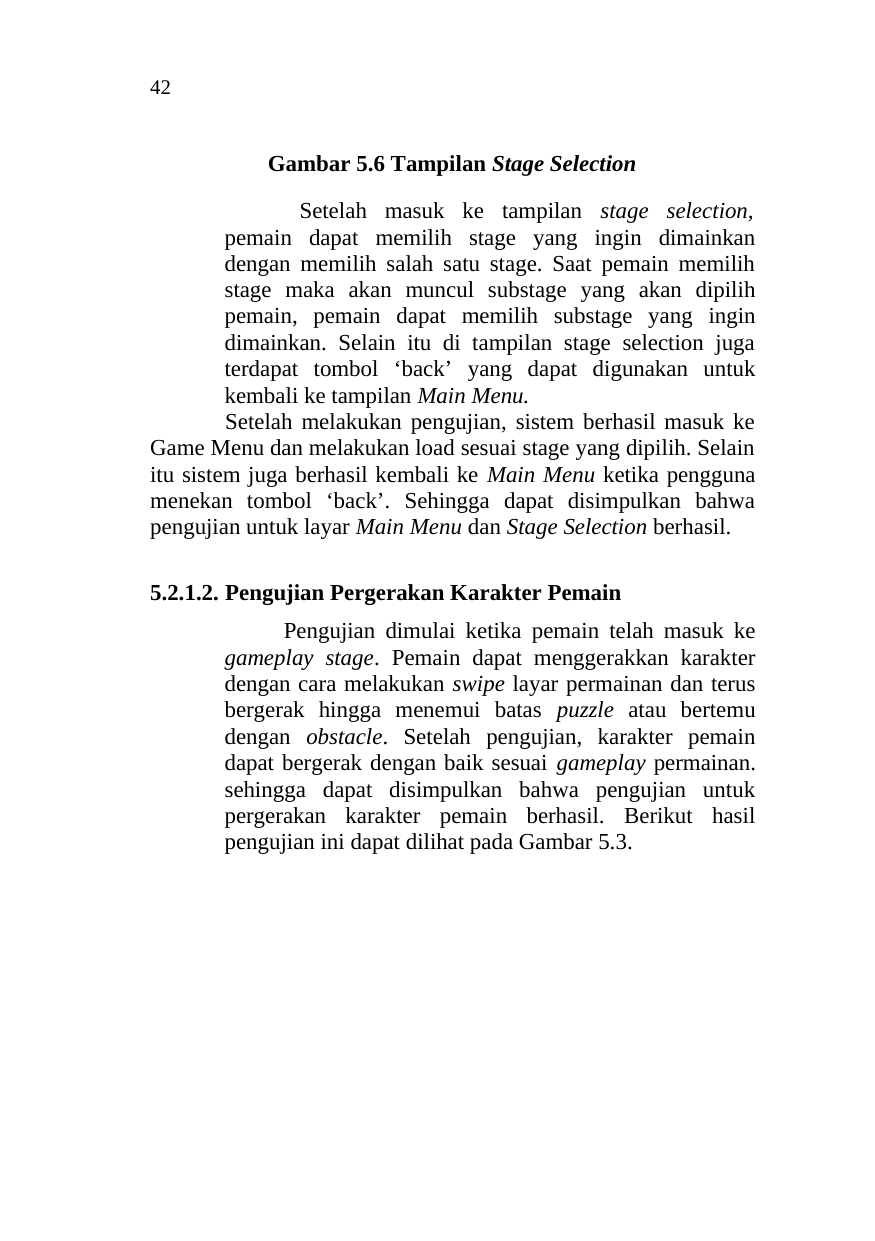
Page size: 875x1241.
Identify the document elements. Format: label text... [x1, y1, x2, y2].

text Setelah masuk ke tampilan stage selection, pemain dapat memilih stage yang ingin dimainkan dengan memilih salah satu stage. Saat pemain memilih stage maka akan muncul substage yang akan dipilih pemain, pemain dapat memilih substage yang ingin dimainkan. Selain itu di tampilan stage selection juga terdapat tombol ‘back’ yang dapat digunakan untuk kembali ke tampilan Main Menu. [224, 197, 756, 408]
text Pengujian dimulai ketika pemain telah masuk ke gameplay stage. Pemain dapat menggerakkan karakter dengan cara melakukan swipe layar permainan dan terus bergerak hingga menemui batas puzzle atau bertemu dengan obstacle. Setelah pengujian, karakter pemain dapat bergerak dengan baik sesuai gameplay permainan. sehingga dapat disimpulkan bahwa pengujian untuk pergerakan karakter pemain berhasil. Berikut hasil pengujian ini dapat dilihat pada Gambar 5.3. [224, 617, 756, 855]
text Setelah melakukan pengujian, sistem berhasil masuk ke Game Menu dan melakukan load sesuai stage yang dipilih. Selain itu sistem juga berhasil kembali ke Main Menu ketika pengguna menekan tombol ‘back’. Sehingga dapat disimpulkan bahwa pengujian untuk layar Main Menu dan Stage Selection berhasil. [150, 408, 756, 540]
subtitle Pengujian Pergerakan Karakter Pemain [150, 579, 756, 605]
